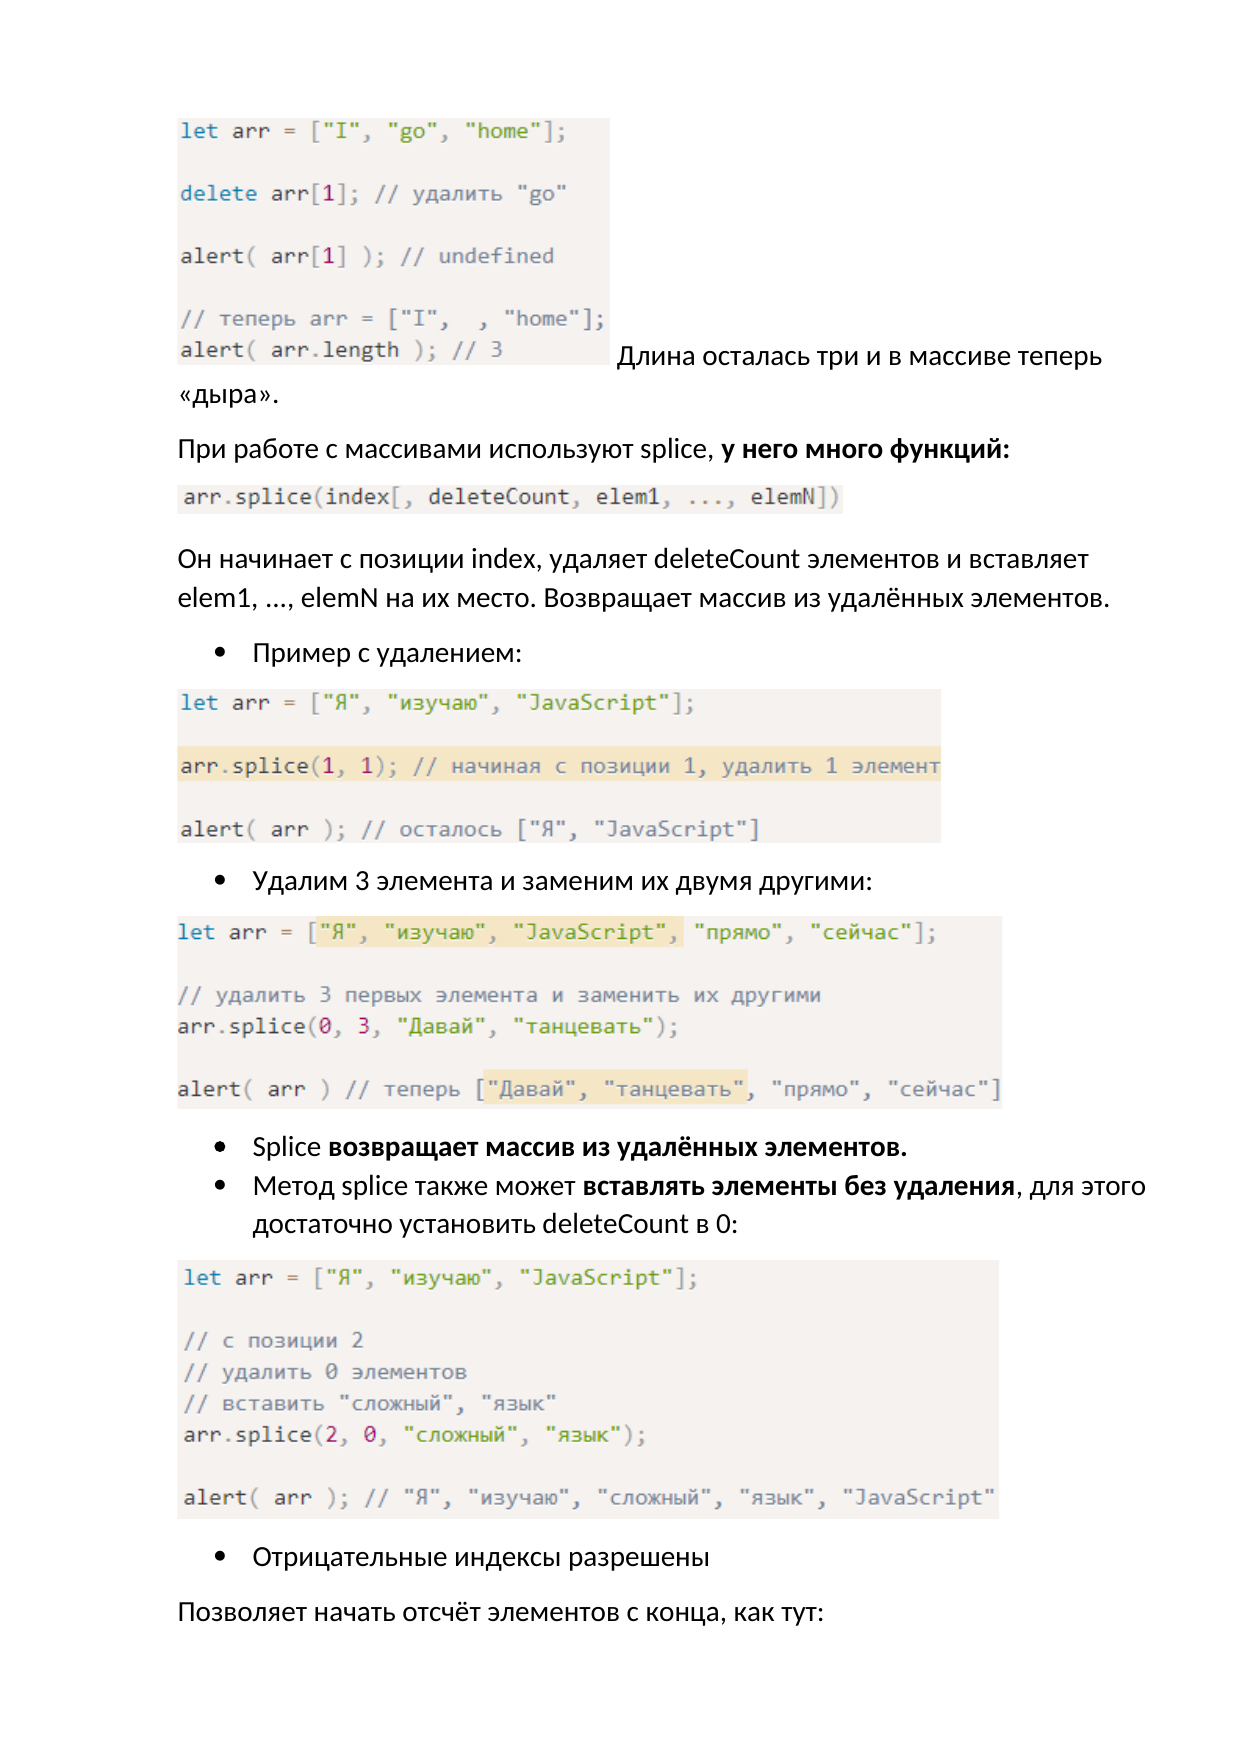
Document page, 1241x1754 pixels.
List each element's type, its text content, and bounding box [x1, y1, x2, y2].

picture [177, 916, 1003, 1109]
list Splice возвращает массив из удалённых элементов. [215, 1128, 1152, 1164]
list Отрицательные индексы разрешены [215, 1538, 1152, 1573]
text Он начинает с позиции index, удаляет deleteCount элементов и вставляет elem1, ..., elemN на их место. Возвращает массив из удалённых элементов. [177, 540, 1152, 614]
text При работе с массивами используют splice, у него много функций: [177, 430, 1152, 466]
text Позволяет начать отсчёт элементов с конца, как тут: [177, 1593, 1152, 1628]
picture [177, 118, 610, 365]
list Удалим 3 элемента и заменим их двумя другими: [215, 862, 1152, 897]
picture [177, 689, 942, 843]
list Метод splice также может вставлять элементы без удаления, для этого достаточно установить deleteCount в 0: [215, 1167, 1152, 1241]
picture [177, 1260, 1000, 1519]
picture [177, 485, 843, 514]
list Пример с удалением: [215, 634, 1152, 669]
